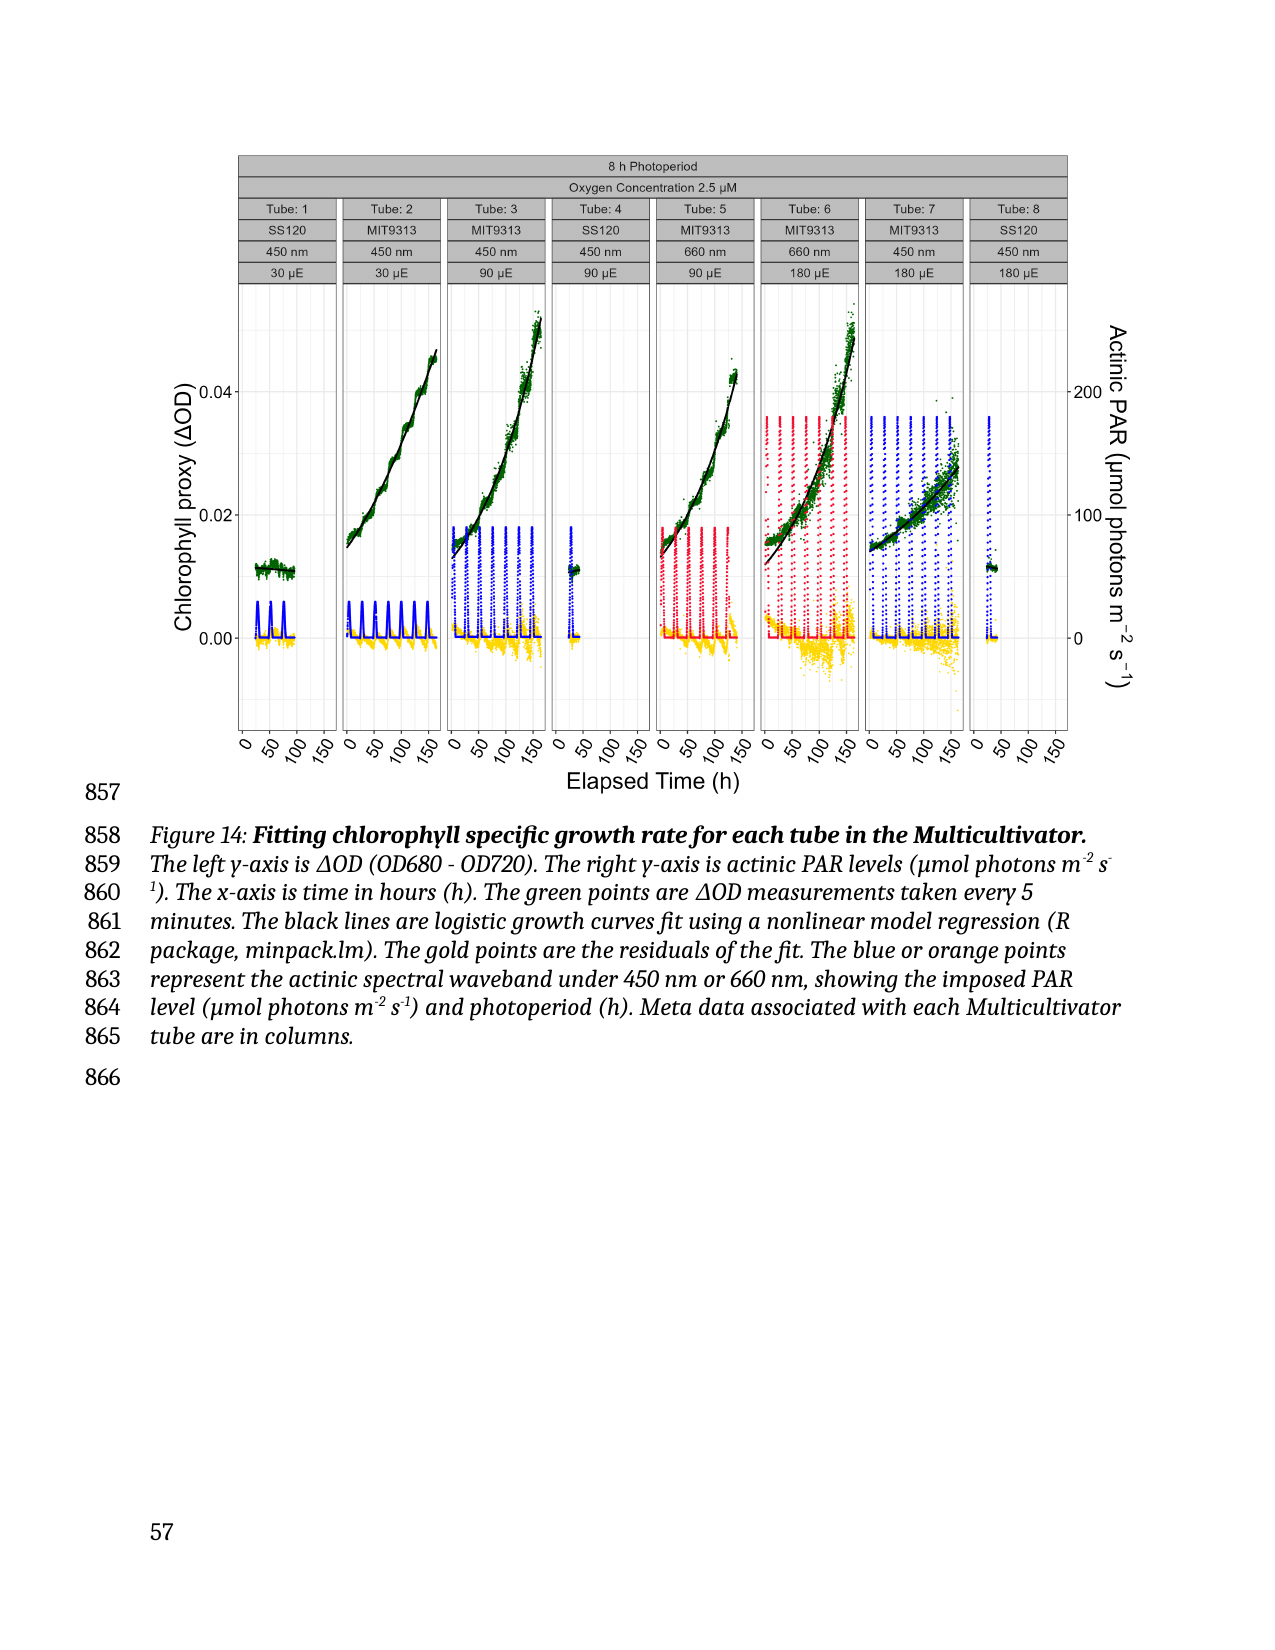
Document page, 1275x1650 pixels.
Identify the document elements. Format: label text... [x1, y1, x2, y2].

picture [168, 150, 1144, 800]
text Figure 14: Fitting chlorophyll specific growth rate for each tube in the Multicultivator. The left y-axis is OD (OD680 - OD720). The right y-axis is actinic PAR levels (µmol photons m-2 s-1). The x-axis is time in hours (h). The green points are OD measurements taken every 5 minutes. The black lines are logistic growth curves fit using a nonlinear model regression (R package, minpack.lm). The gold points are the residuals of the fit. The blue or orange points represent the actinic spectral waveband under 450 nm or 660 nm, showing the imposed PAR level (µmol photons m-2 s-1) and photoperiod (h). Meta data associated with each Multicultivator tube are in columns. [150, 821, 1125, 1051]
